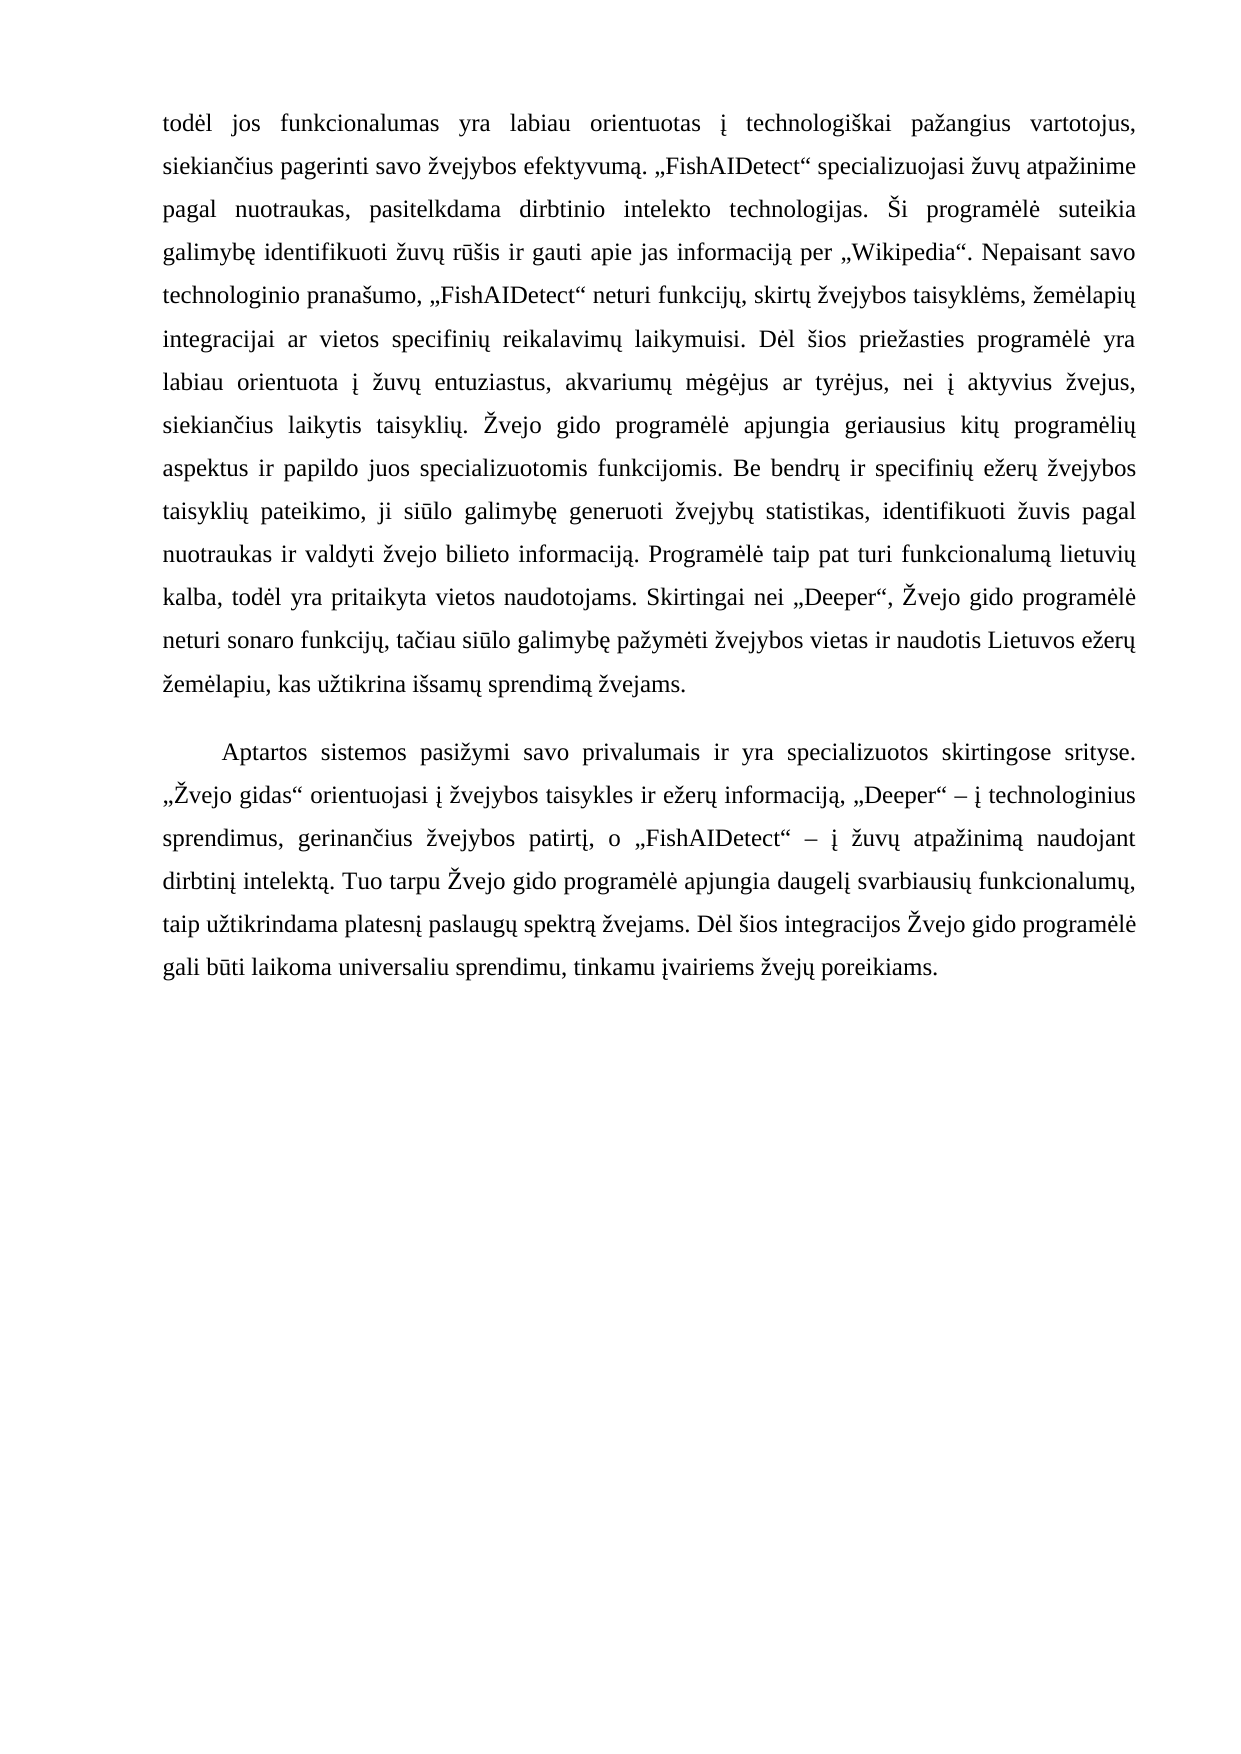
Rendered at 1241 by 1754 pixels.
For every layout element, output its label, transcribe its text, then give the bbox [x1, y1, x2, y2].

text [162, 108, 1137, 697]
text Aptartos sistemos pasižymi savo privalumais ir yra specializuotos skirtingose srityse. „Žvejo gidas“ orientuojasi į žvejybos taisykles ir ežerų informaciją, „Deeper“ – į technologinius sprendimus, gerinančius žvejybos patirtį, o „FishAIDetect“ – į žuvų atpažinimą naudojant dirbtinį intelektą. Tuo tarpu Žvejo gido programėlė apjungia daugelį svarbiausių funkcionalumų, taip užtikrindama platesnį paslaugų spektrą žvejams. Dėl šios integracijos Žvejo gido programėlė gali būti laikoma universaliu sprendimu, tinkamu įvairiems žvejų poreikiams. [162, 737, 1137, 981]
